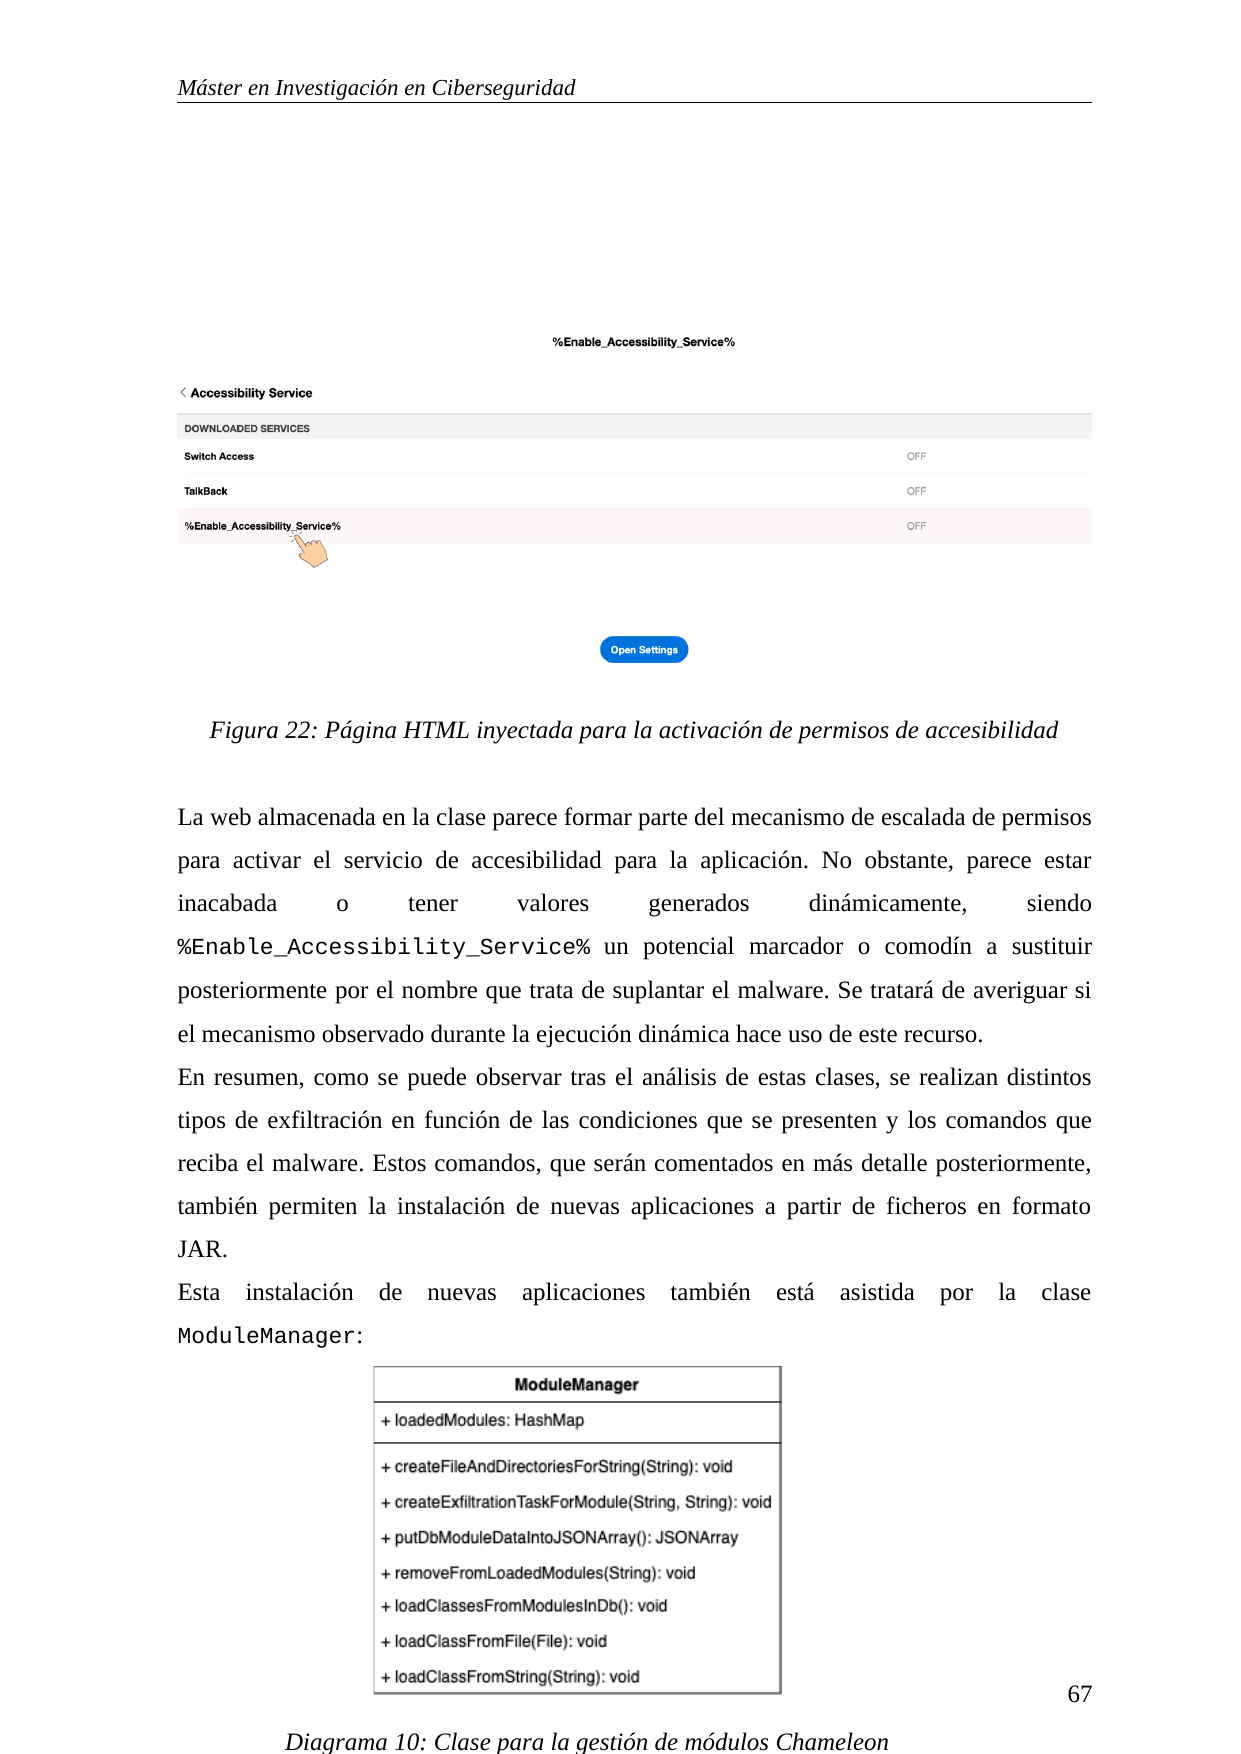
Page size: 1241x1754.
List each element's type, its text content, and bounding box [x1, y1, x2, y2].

text En resumen, como se puede observar tras el análisis de estas clases, se realizan distintos tipos de exfiltración en función de las condiciones que se presenten y los comandos que reciba el malware. Estos comandos, que serán comentados en más detalle posteriormente, también permiten la instalación de nuevas aplicaciones a partir de ficheros en formato JAR. [177, 1062, 1092, 1263]
text Esta instalación de nuevas aplicaciones también está asistida por la clase ModuleManager: [177, 1277, 1092, 1351]
picture [373, 1366, 782, 1699]
picture [177, 318, 1093, 688]
text La web almacenada en la clase parece formar parte del mecanismo de escalada de permisos para activar el servicio de accesibilidad para la aplicación. No obstante, parece estar inacabada o tener valores generados dinámicamente, siendo %Enable_Accessibility_Service% un potencial marcador o comodín a sustituir posteriormente por el nombre que trata de suplantar el malware. Se tratará de averiguar si el mecanismo observado durante la ejecución dinámica hace uso de este recurso. [177, 802, 1092, 1047]
